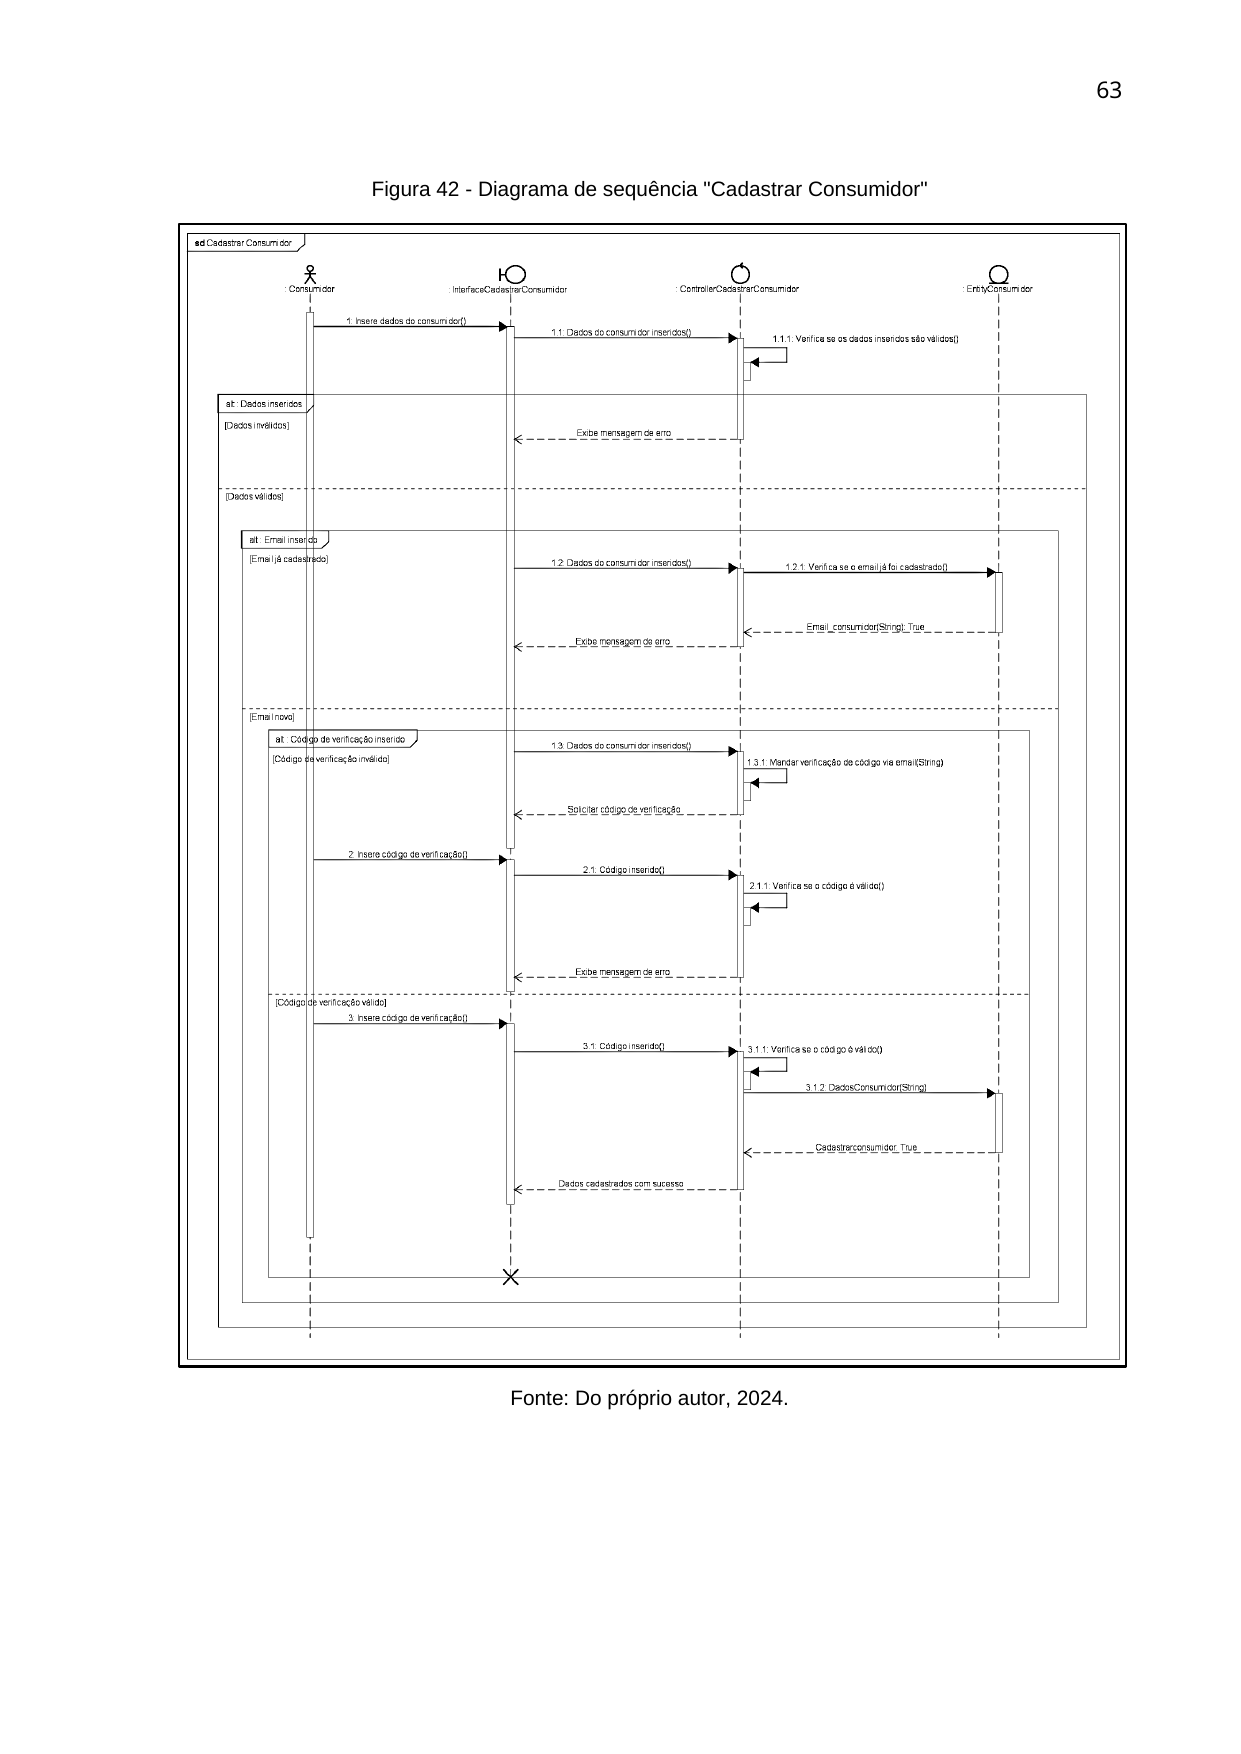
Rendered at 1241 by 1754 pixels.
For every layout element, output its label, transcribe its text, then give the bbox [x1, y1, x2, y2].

text Figura 42 - Diagrama de sequência "Cadastrar Consumidor" [177, 177, 1122, 201]
text Fonte: Do próprio autor, 2024. [177, 1386, 1122, 1410]
picture [180, 226, 1125, 1365]
